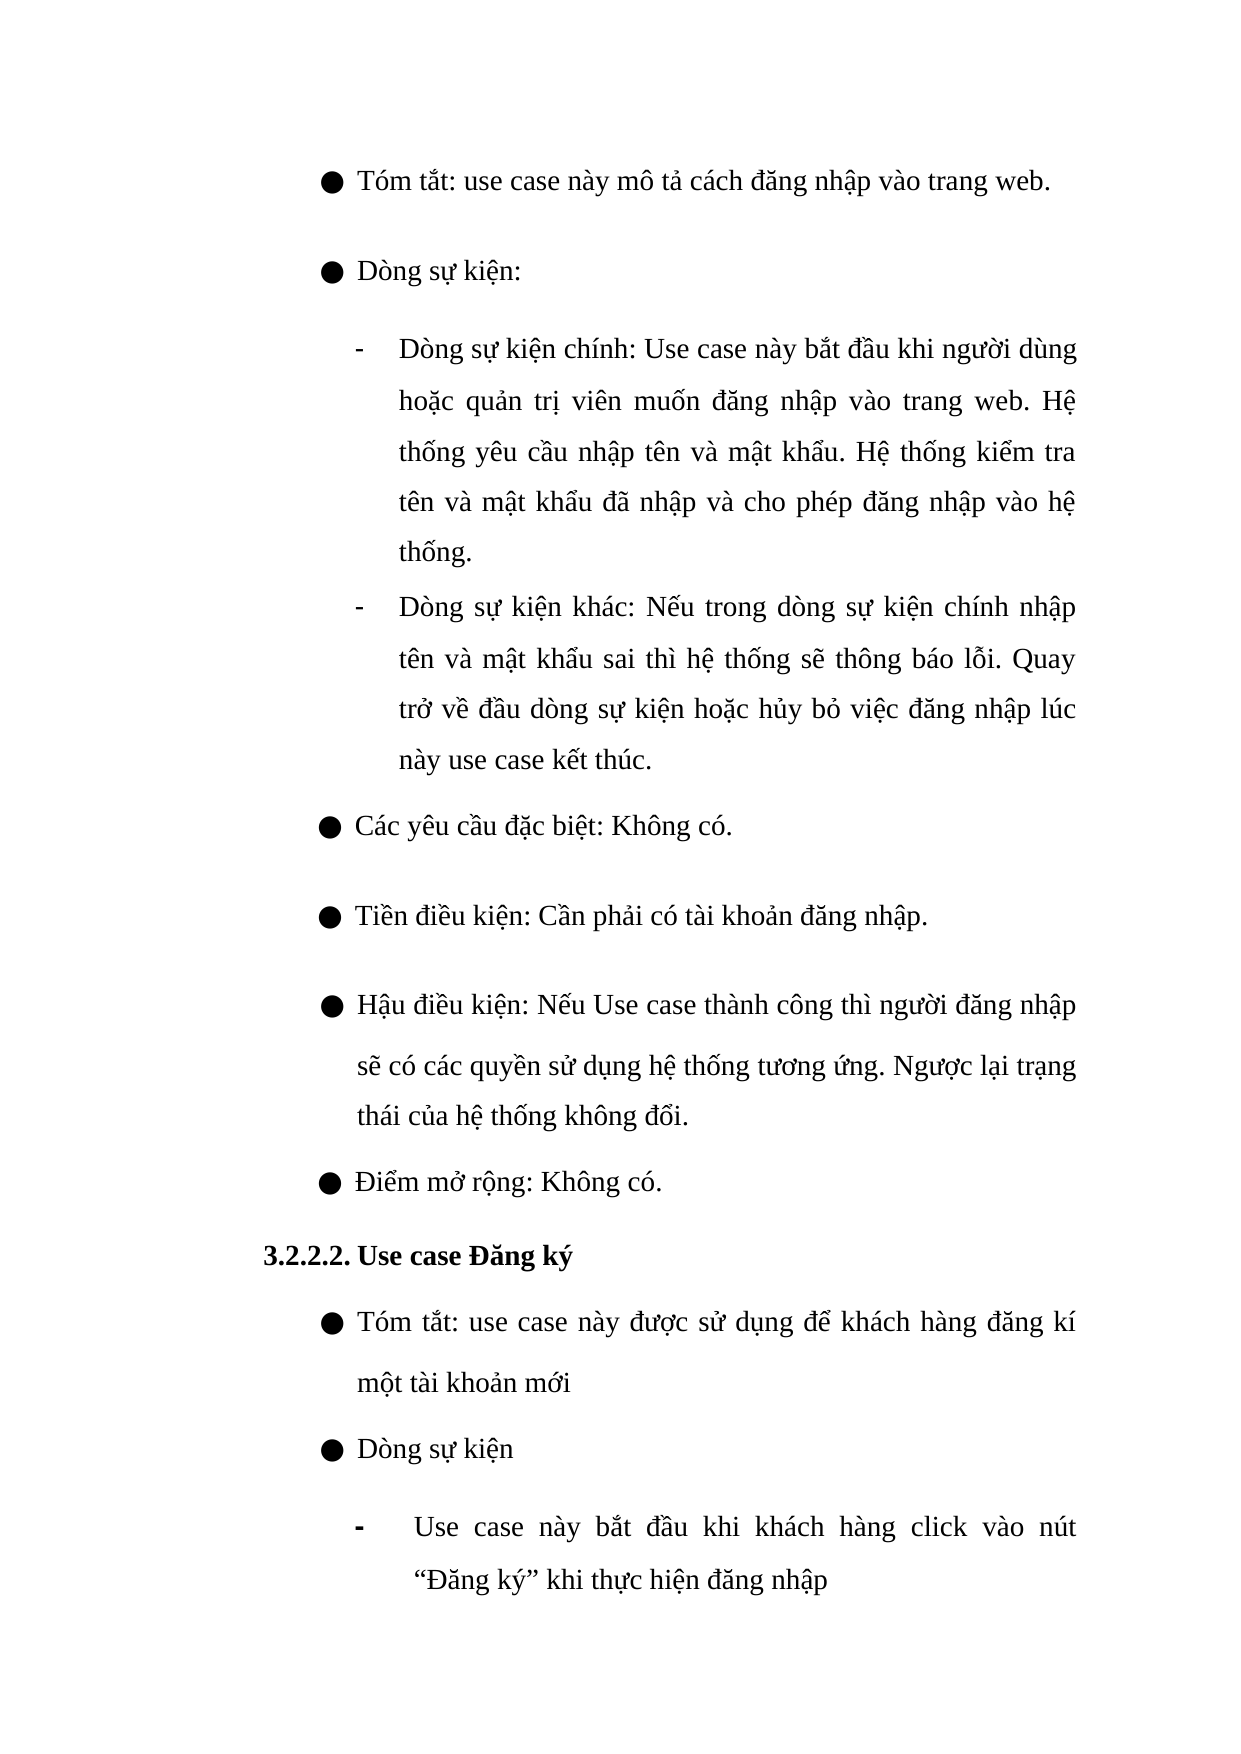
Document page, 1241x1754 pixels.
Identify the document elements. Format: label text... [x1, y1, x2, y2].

list Dòng sự kiện chính: Use case này bắt đầu khi người dùng hoặc quản trị viên muốn đăng nhập vào trang web. Hệ thống yêu cầu nhập tên và mật khẩu. Hệ thống kiểm tra tên và mật khẩu đã nhập và cho phép đăng nhập vào hệ thống. [354, 327, 1077, 568]
list Các yêu cầu đặc biệt: Không có. [317, 792, 1077, 852]
list Dòng sự kiện [319, 1416, 1077, 1475]
list Dòng sự kiện khác: Nếu trong dòng sự kiện chính nhập tên và mật khẩu sai thì hệ thống sẽ thông báo lỗi. Quay trở về đầu dòng sự kiện hoặc hủy bỏ việc đăng nhập lúc này use case kết thúc. [354, 585, 1077, 775]
list Tiền điều kiện: Cần phải có tài khoản đăng nhập. [317, 882, 1077, 942]
list Tóm tắt: use case này mô tả cách đăng nhập vào trang web. [319, 148, 1077, 207]
list Use case Đăng ký [263, 1238, 1077, 1272]
list Điểm mở rộng: Không có. [317, 1149, 1077, 1208]
list Use case này bắt đầu khi khách hàng click vào nút “Đăng ký” khi thực hiện đăng nhập [354, 1505, 1077, 1595]
list Hậu điều kiện: Nếu Use case thành công thì người đăng nhập sẽ có các quyền sử dụng hệ thống tương ứng. Ngược lại trạng thái của hệ thống không đổi. [319, 972, 1077, 1132]
list Dòng sự kiện: [319, 237, 1077, 297]
list Tóm tắt: use case này được sử dụng để khách hàng đăng kí một tài khoản mới [319, 1289, 1077, 1399]
